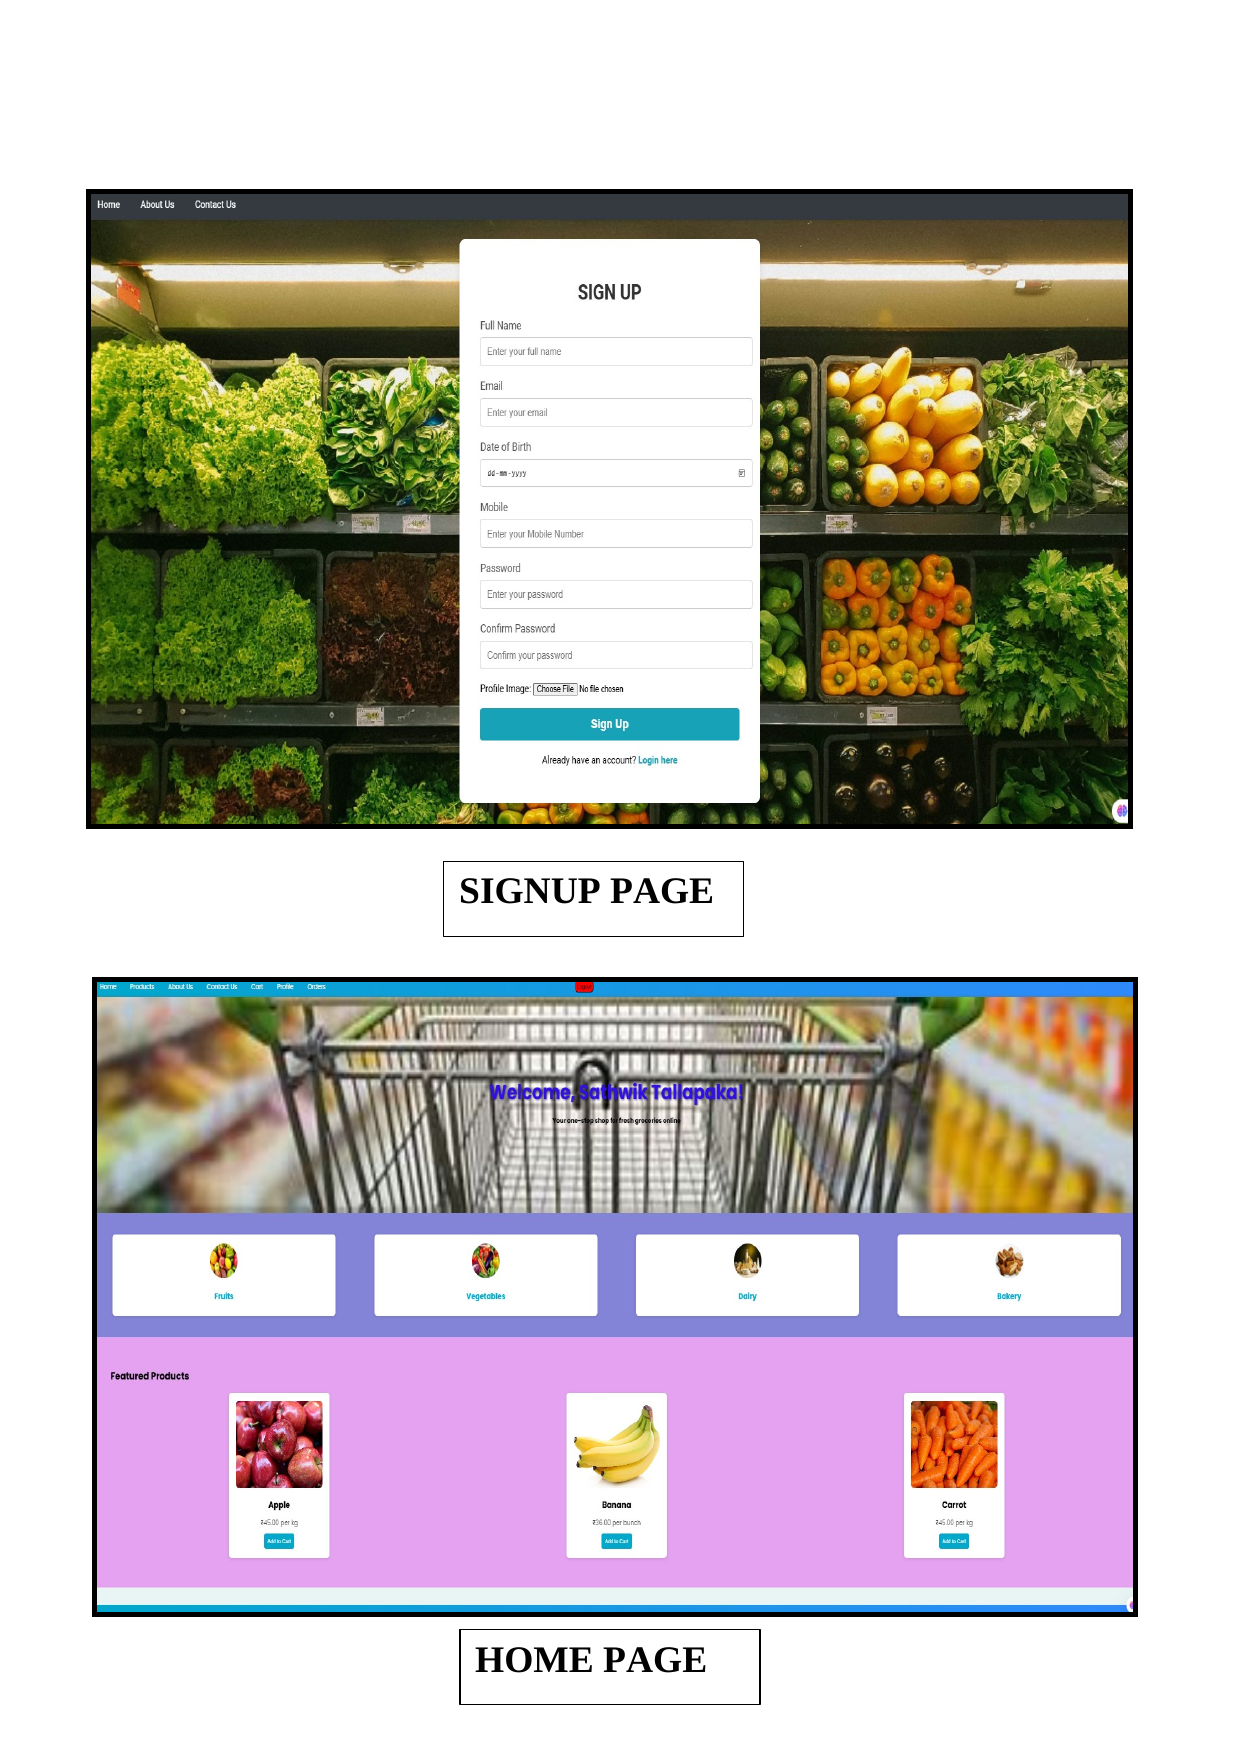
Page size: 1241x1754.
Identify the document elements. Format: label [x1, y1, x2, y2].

picture [207, 984, 228, 989]
picture [91, 194, 1128, 824]
picture [277, 984, 293, 989]
picture [308, 984, 325, 989]
picture [97, 982, 116, 993]
picture [130, 982, 154, 991]
picture [97, 982, 1133, 1612]
picture [169, 984, 193, 989]
picture [97, 1607, 111, 1612]
picture [252, 985, 262, 989]
